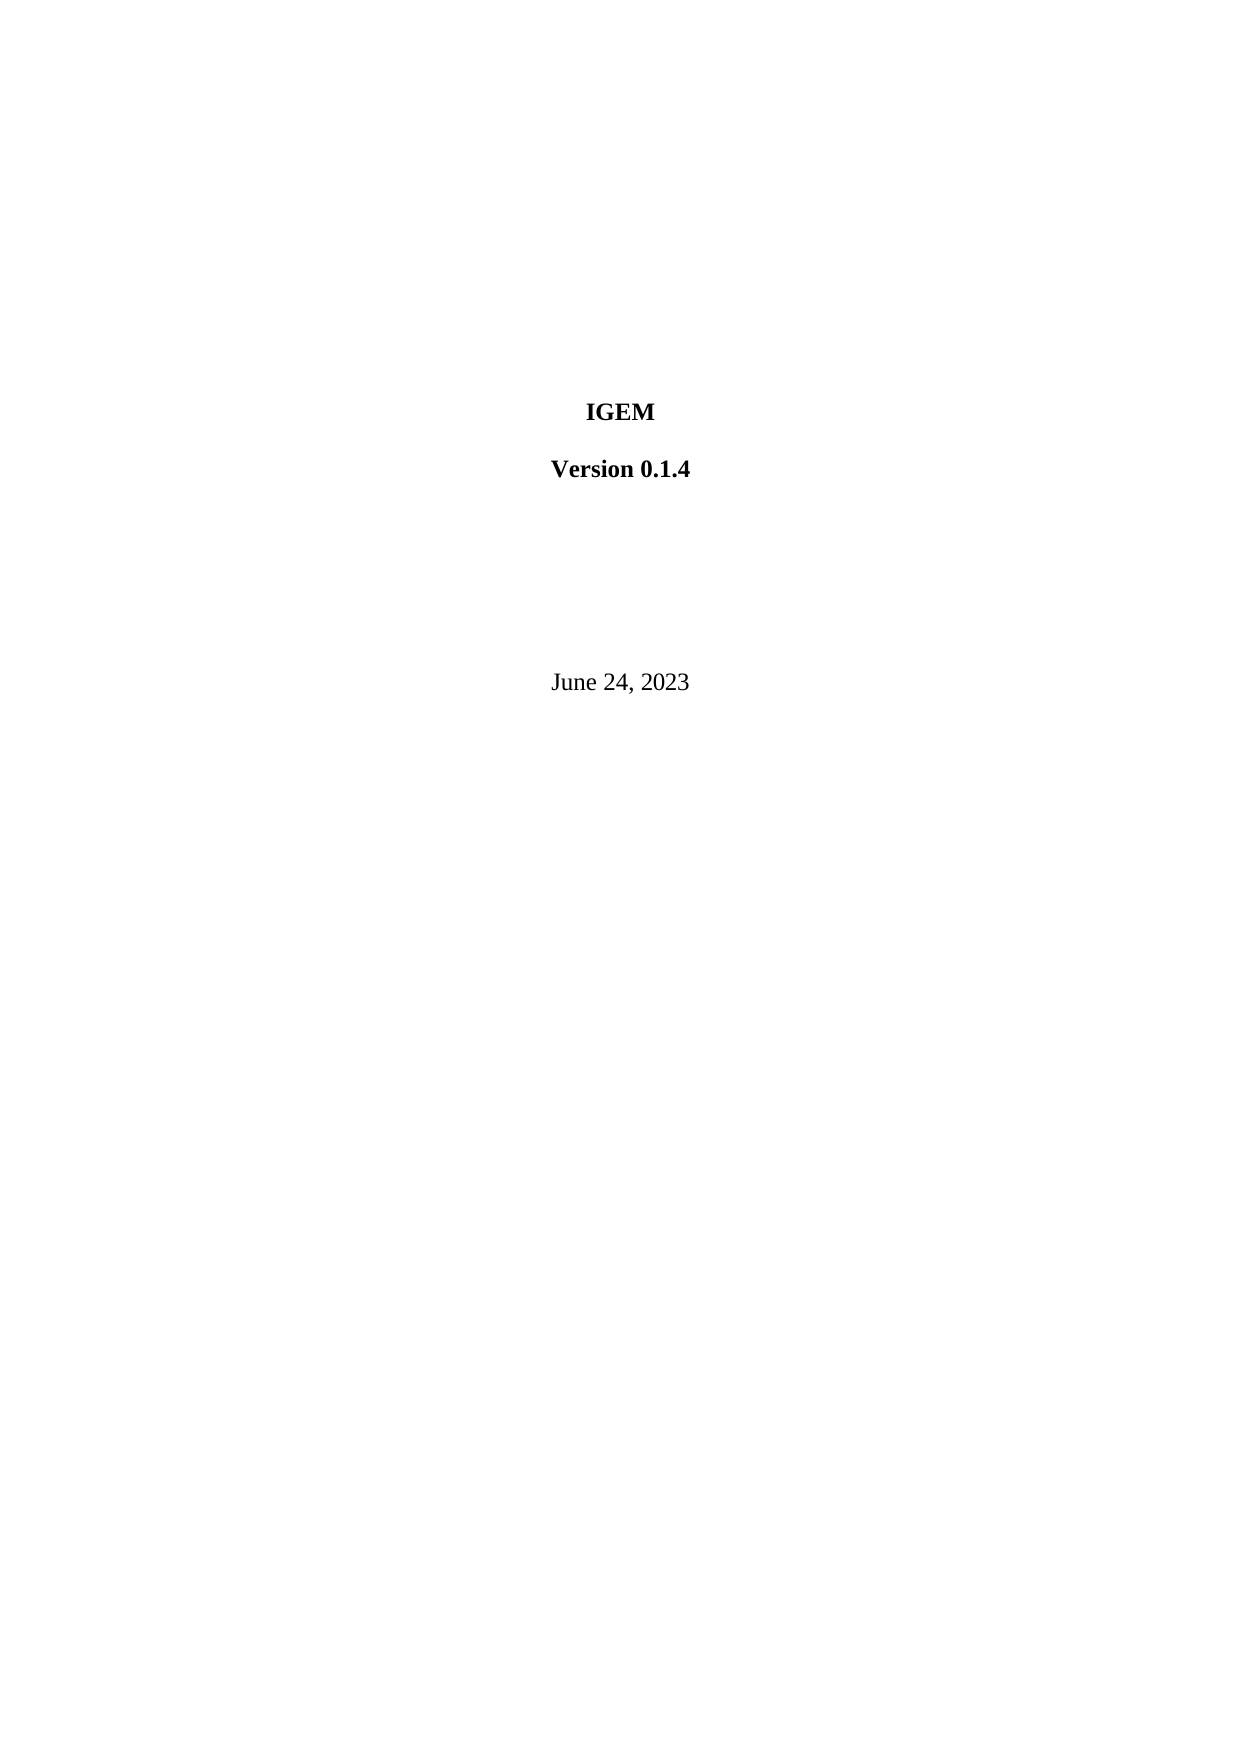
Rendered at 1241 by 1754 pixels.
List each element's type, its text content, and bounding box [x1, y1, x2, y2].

text June 24, 2023 [170, 667, 1070, 696]
text IGEM [170, 397, 1070, 426]
text Version 0.1.4 [170, 454, 1070, 483]
